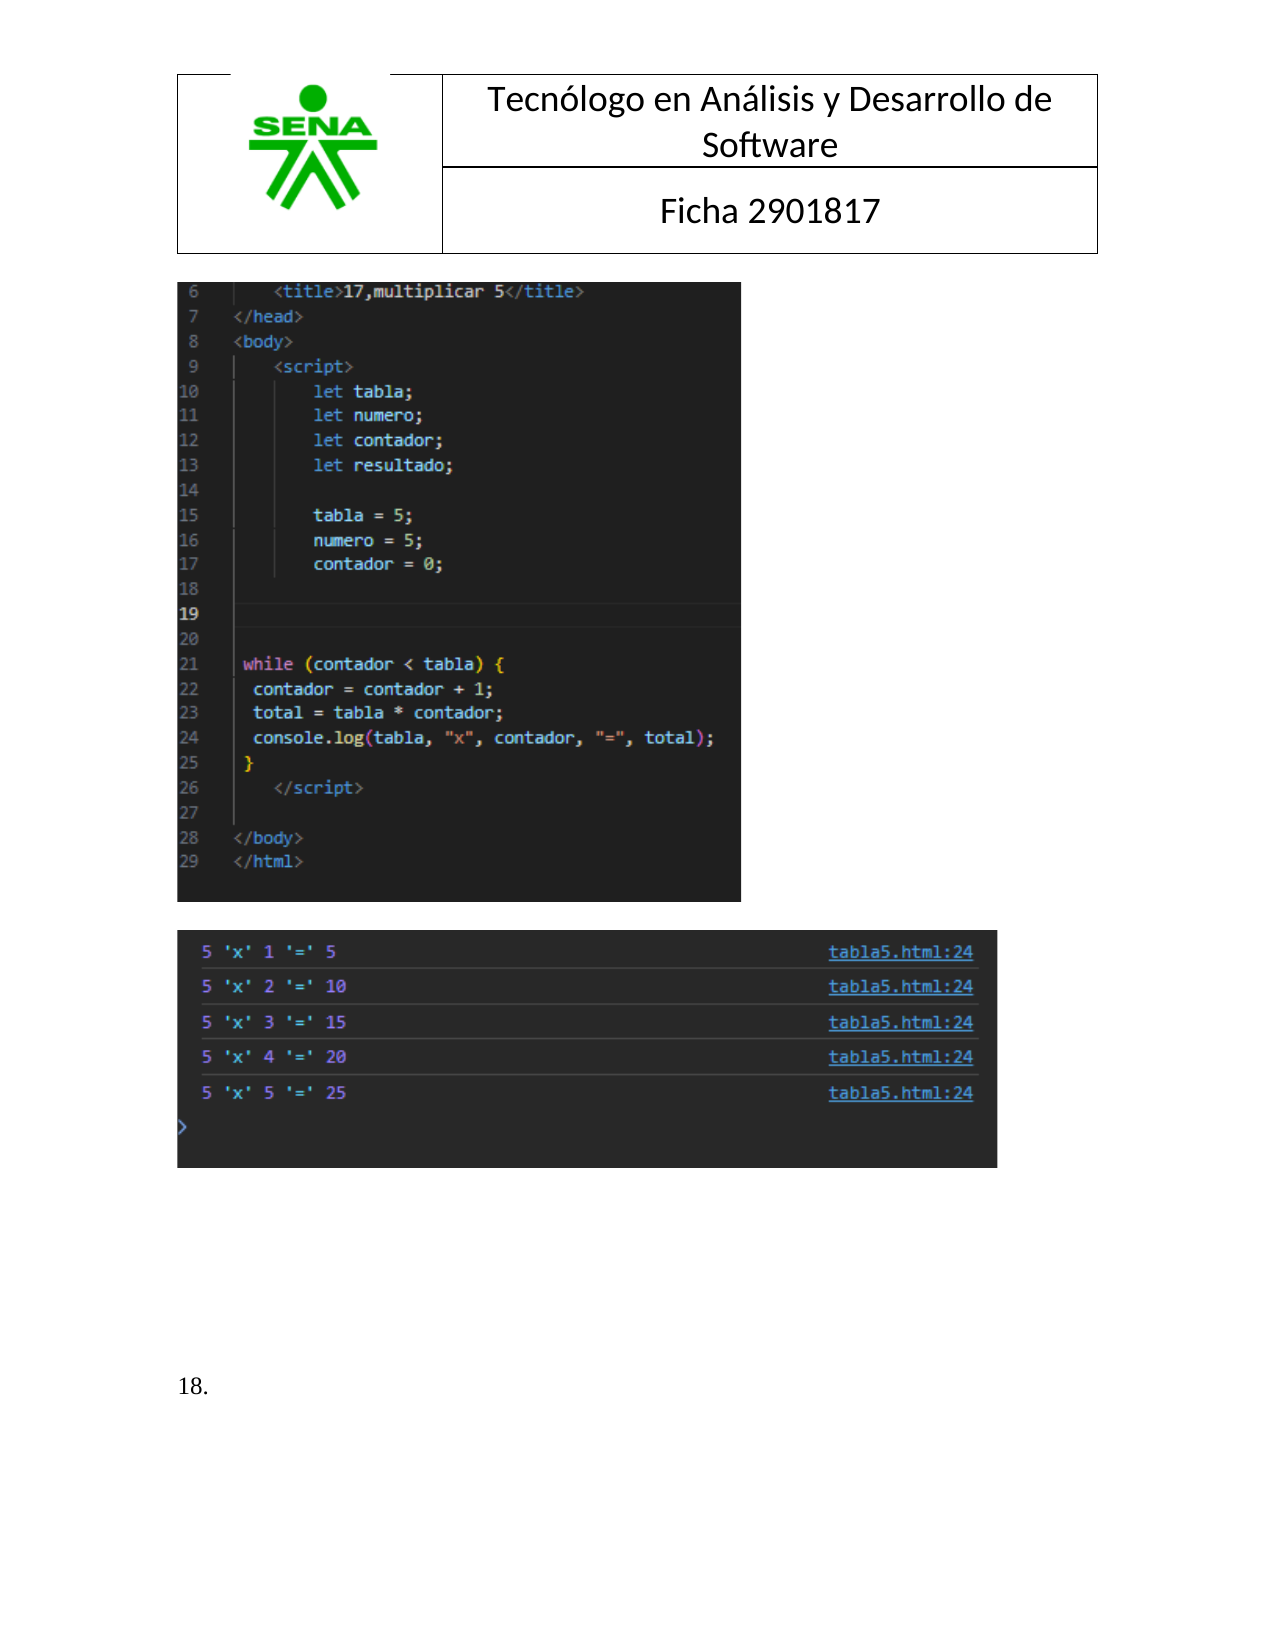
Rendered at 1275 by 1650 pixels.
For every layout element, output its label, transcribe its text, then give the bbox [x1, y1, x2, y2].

picture [177, 930, 998, 1168]
text 18. [177, 1371, 1098, 1399]
picture [230, 74, 390, 226]
picture [177, 282, 742, 902]
